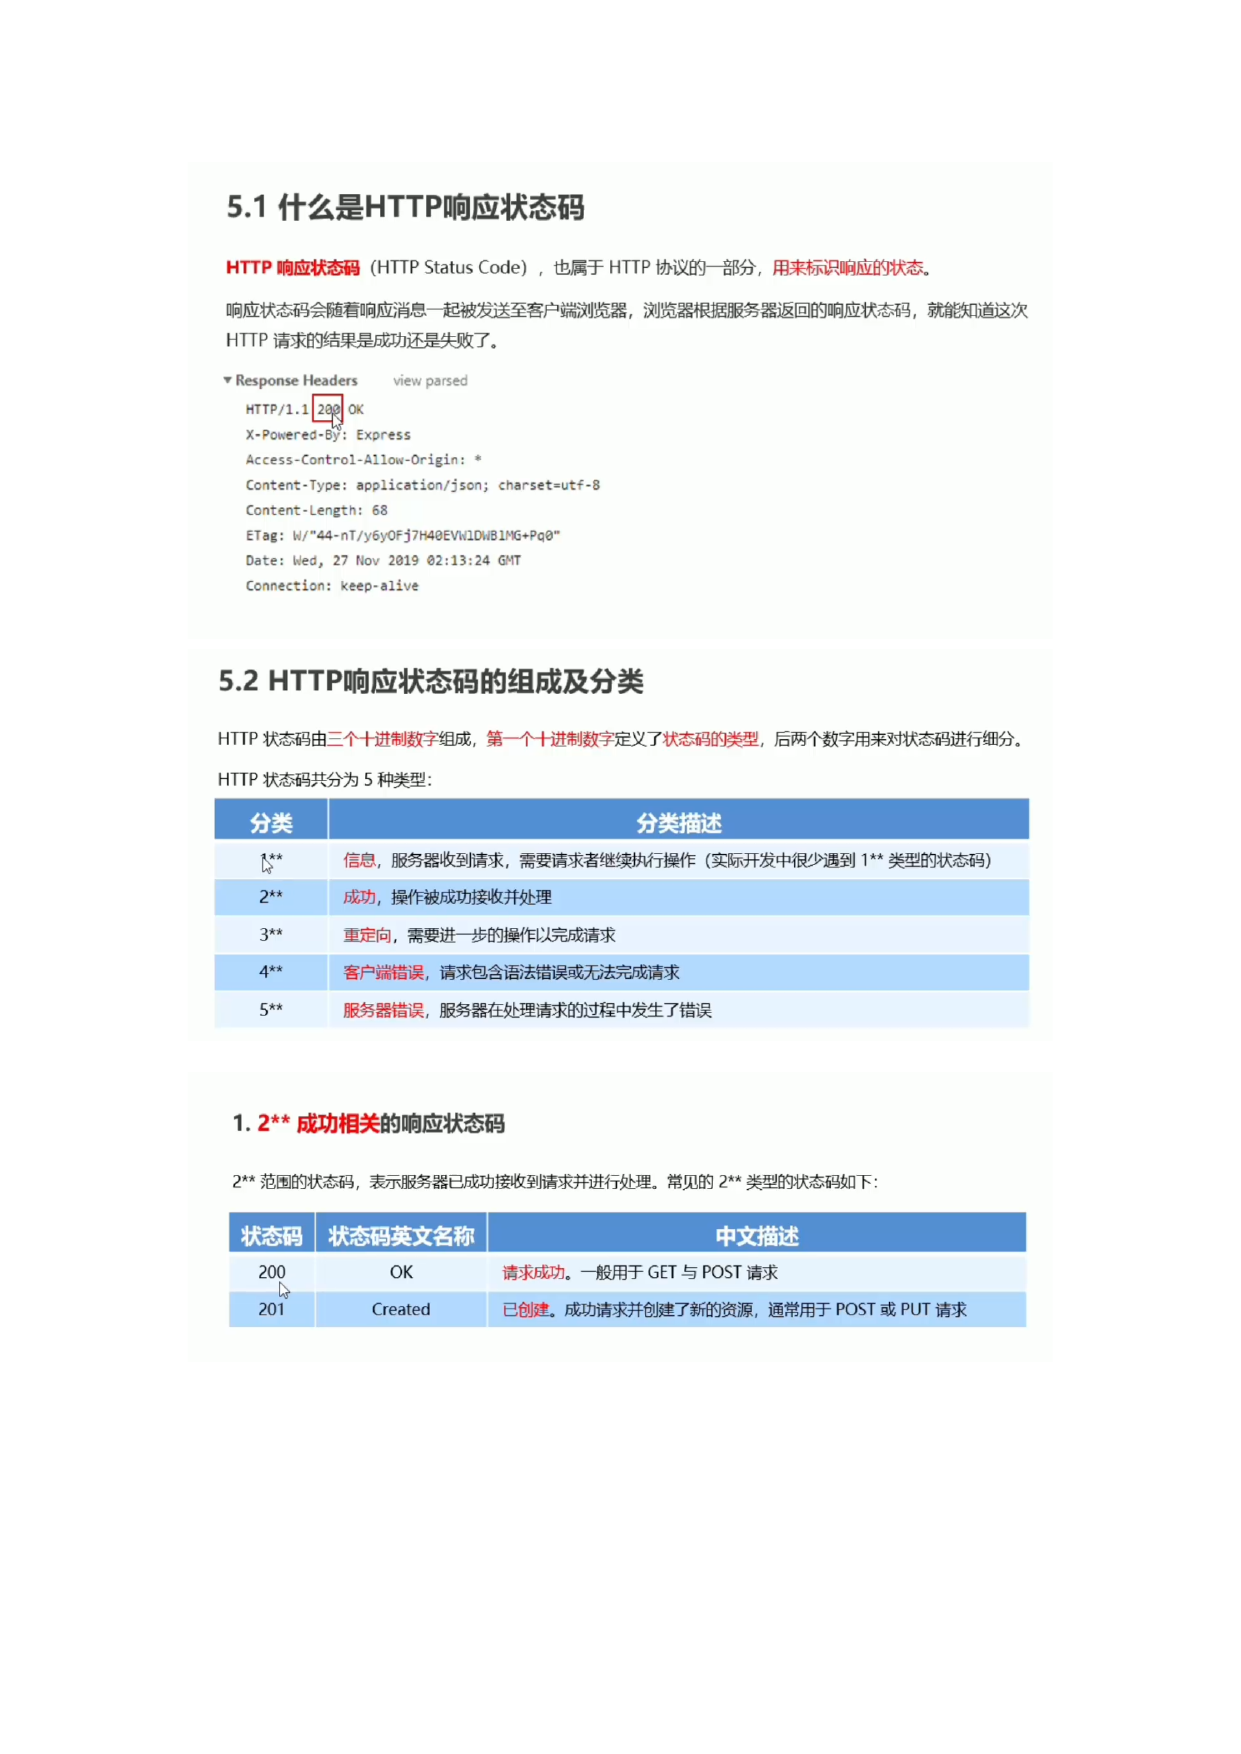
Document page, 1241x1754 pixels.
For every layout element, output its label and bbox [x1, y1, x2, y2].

picture [187, 649, 1053, 1041]
picture [187, 1072, 1053, 1362]
picture [187, 162, 1053, 639]
